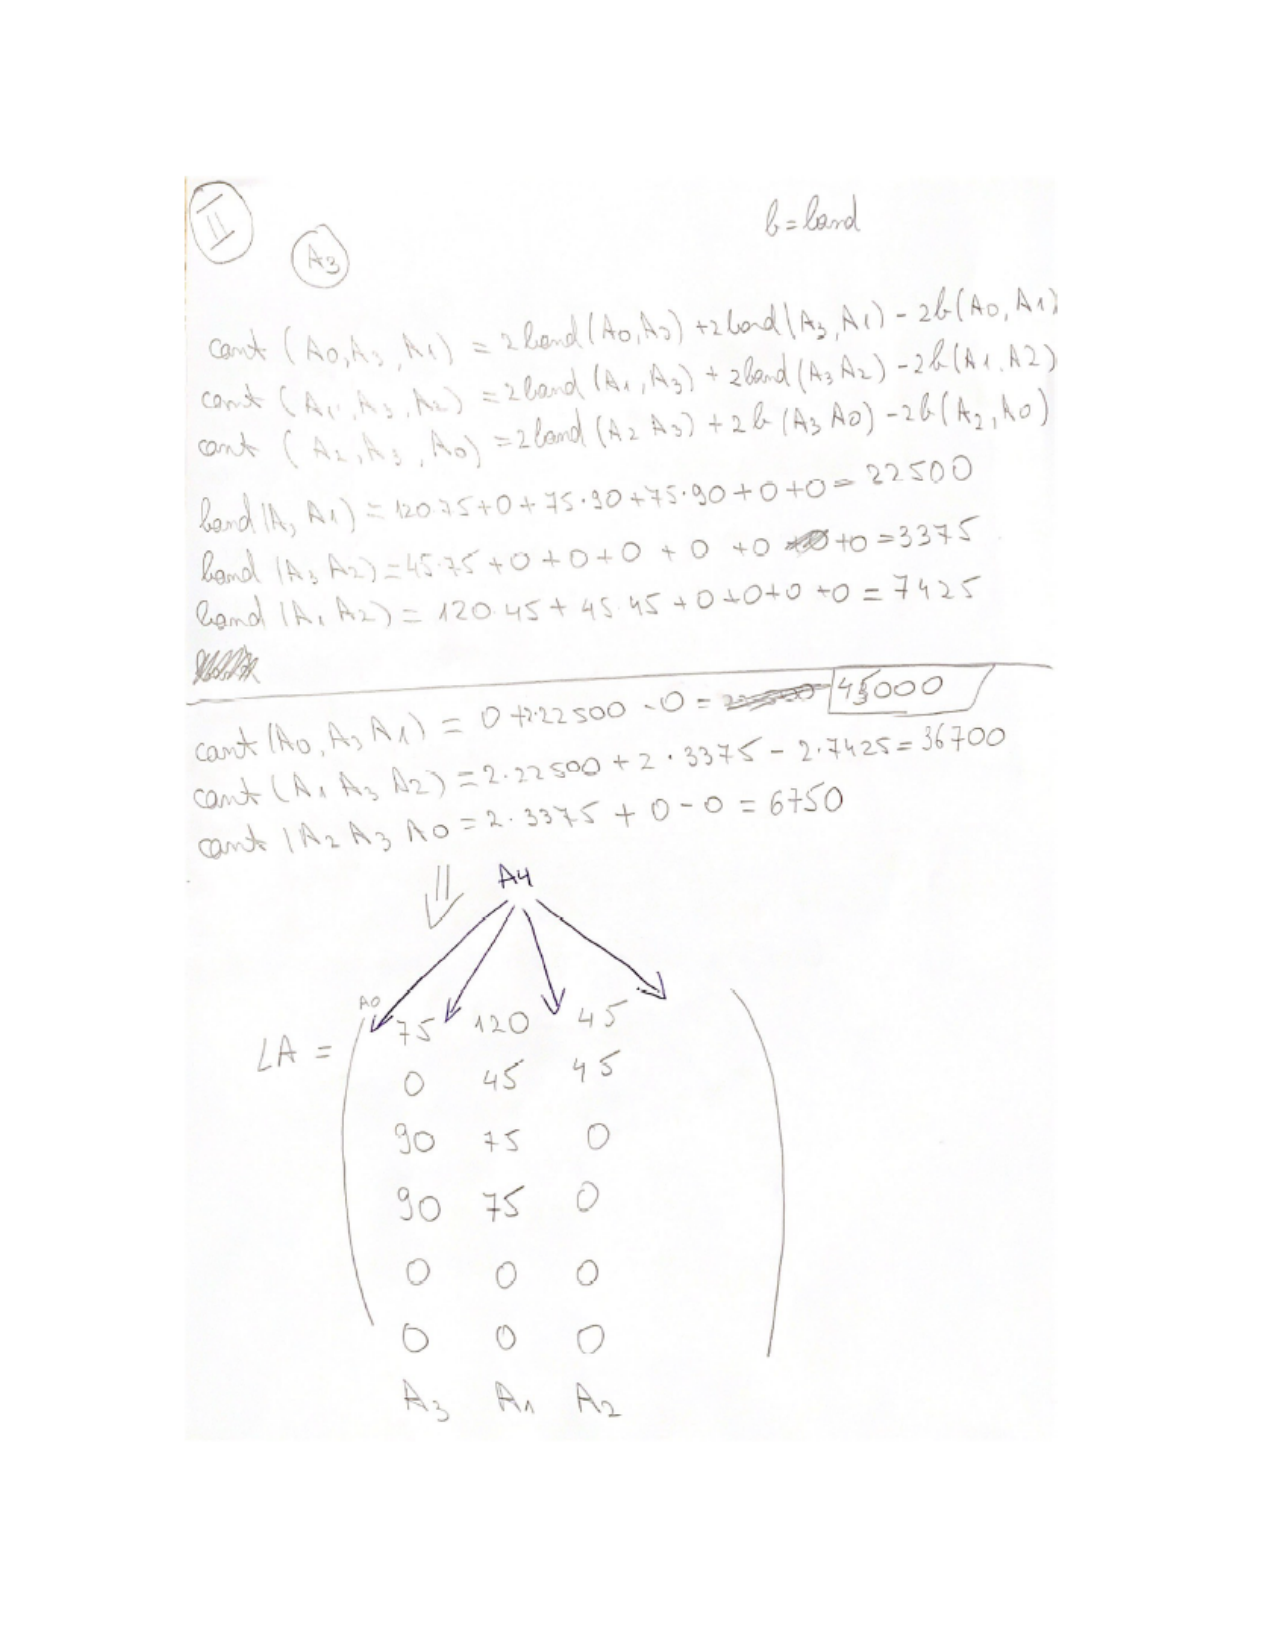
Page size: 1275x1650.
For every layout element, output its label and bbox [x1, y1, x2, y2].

picture [150, 150, 1125, 1460]
